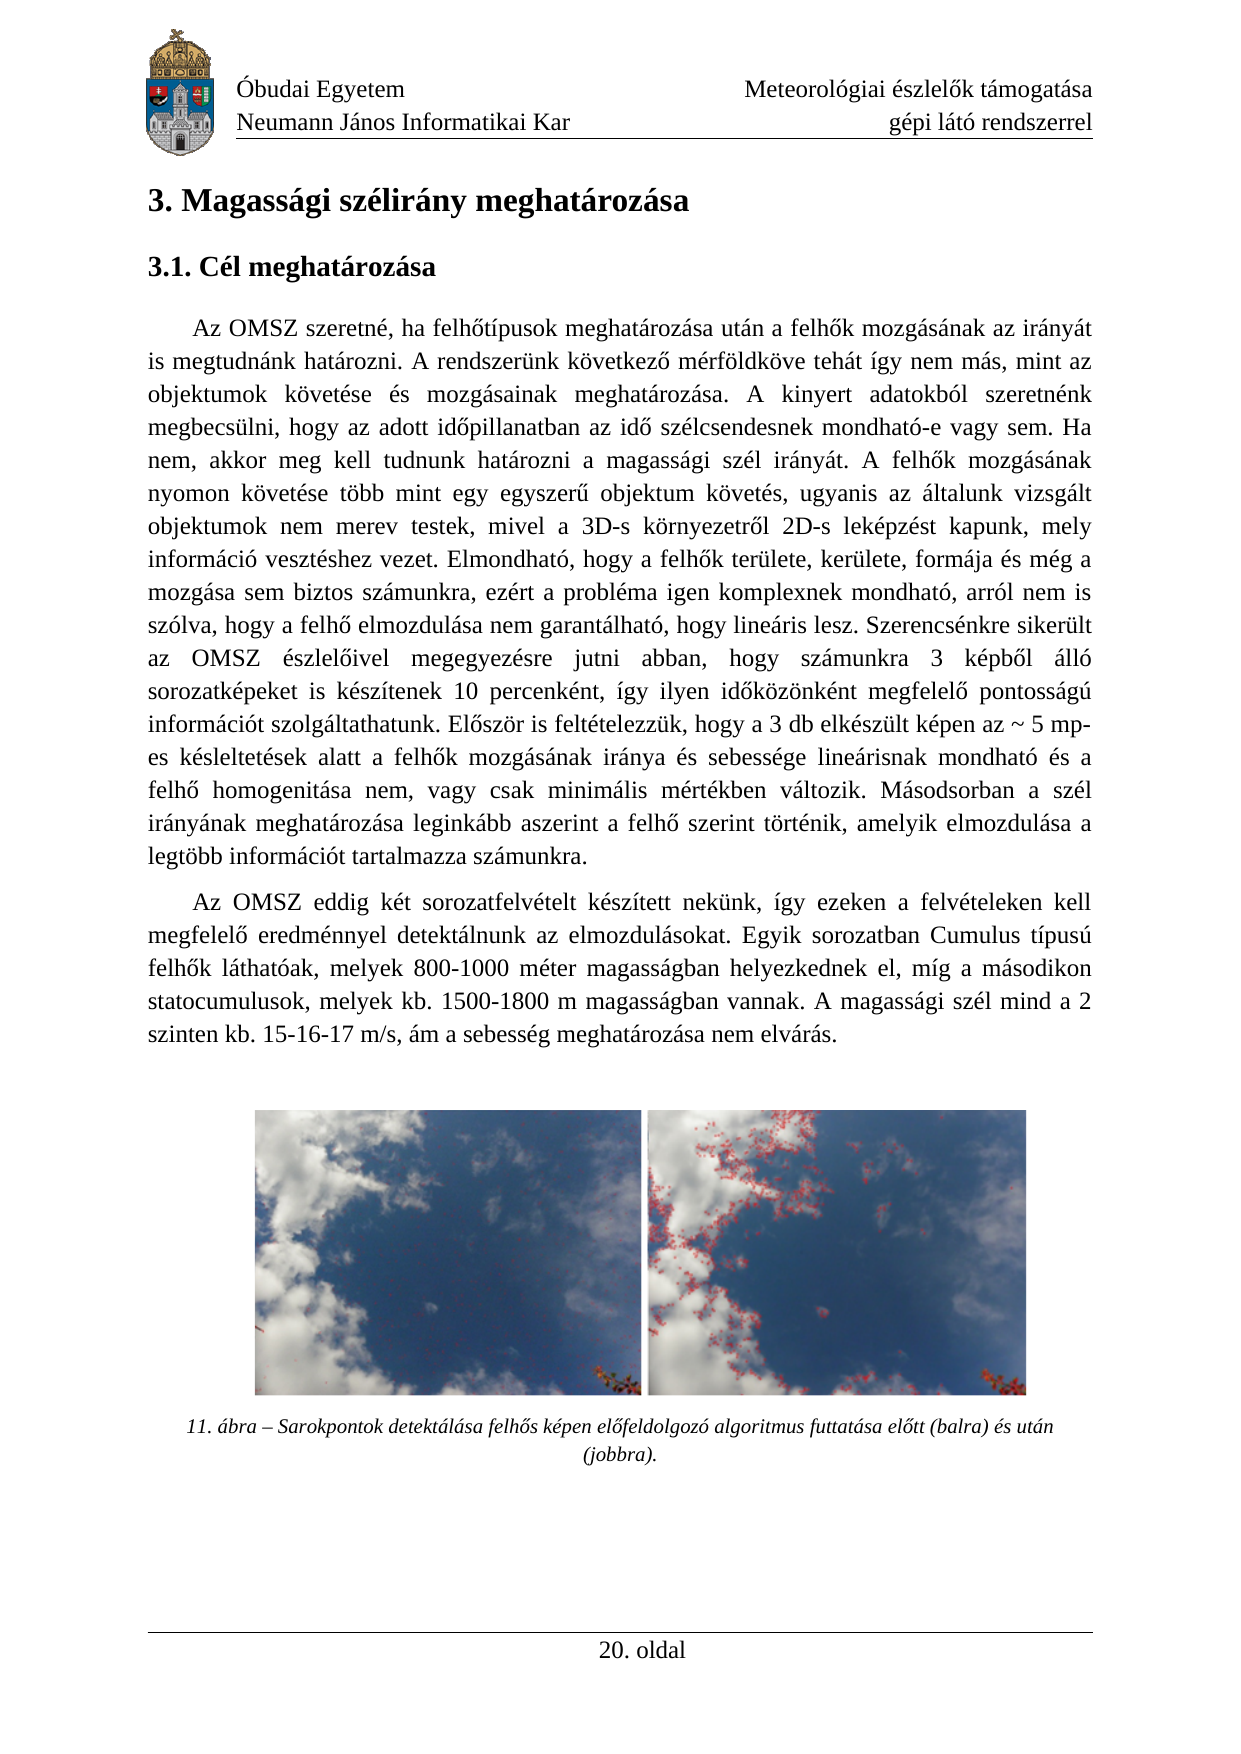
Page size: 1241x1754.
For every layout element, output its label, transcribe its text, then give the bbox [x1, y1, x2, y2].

text Az OMSZ szeretné, ha felhőtípusok meghatározása után a felhők mozgásának az irányát is megtudnánk határozni. A rendszerünk következő mérföldköve tehát így nem más, mint az objektumok követése és mozgásainak meghatározása. A kinyert adatokból szeretnénk megbecsülni, hogy az adott időpillanatban az idő szélcsendesnek mondható-e vagy sem. Ha nem, akkor meg kell tudnunk határozni a magassági szél irányát. A felhők mozgásának nyomon követése több mint egy egyszerű objektum követés, ugyanis az általunk vizsgált objektumok nem merev testek, mivel a 3D-s környezetről 2D-s leképzést kapunk, mely információ vesztéshez vezet. Elmondható, hogy a felhők területe, kerülete, formája és még a mozgása sem biztos számunkra, ezért a probléma igen komplexnek mondható, arról nem is szólva, hogy a felhő elmozdulása nem garantálható, hogy lineáris lesz. Szerencsénkre sikerült az OMSZ észlelőivel megegyezésre jutni abban, hogy számunkra 3 képből álló sorozatképeket is készítenek 10 percenként, így ilyen időközönként megfelelő pontosságú információt szolgáltathatunk. Először is feltételezzük, hogy a 3 db elkészült képen az ~ 5 mp-es késleltetések alatt a felhők mozgásának iránya és sebessége lineárisnak mondható és a felhő homogenitása nem, vagy csak minimális mértékben változik. Másodsorban a szél irányának meghatározása leginkább aszerint a felhő szerint történik, amelyik elmozdulása a legtöbb információt tartalmazza számunkra. [148, 313, 1093, 870]
text Az OMSZ eddig két sorozatfelvételt készített nekünk, így ezeken a felvételeken kell megfelelő eredménnyel detektálnunk az elmozdulásokat. Egyik sorozatban Cumulus típusú felhők láthatóak, melyek 800-1000 méter magasságban helyezkednek el, míg a másodikon statocumulusok, melyek kb. 1500-1800 m magasságban vannak. A magassági szél mind a 2 szinten kb. 15-16-17 m/s, ám a sebesség meghatározása nem elvárás. [148, 887, 1093, 1048]
picture [146, 28, 215, 157]
picture [254, 1110, 1030, 1398]
text 11. ábra – Sarokpontok detektálása felhős képen előfeldolgozó algoritmus futtatása előtt (balra) és után (jobbra). [148, 1414, 1093, 1466]
subtitle 3. Magassági szélirány meghatározása [148, 180, 1093, 219]
subtitle 3.1. Cél meghatározása [148, 249, 1093, 283]
